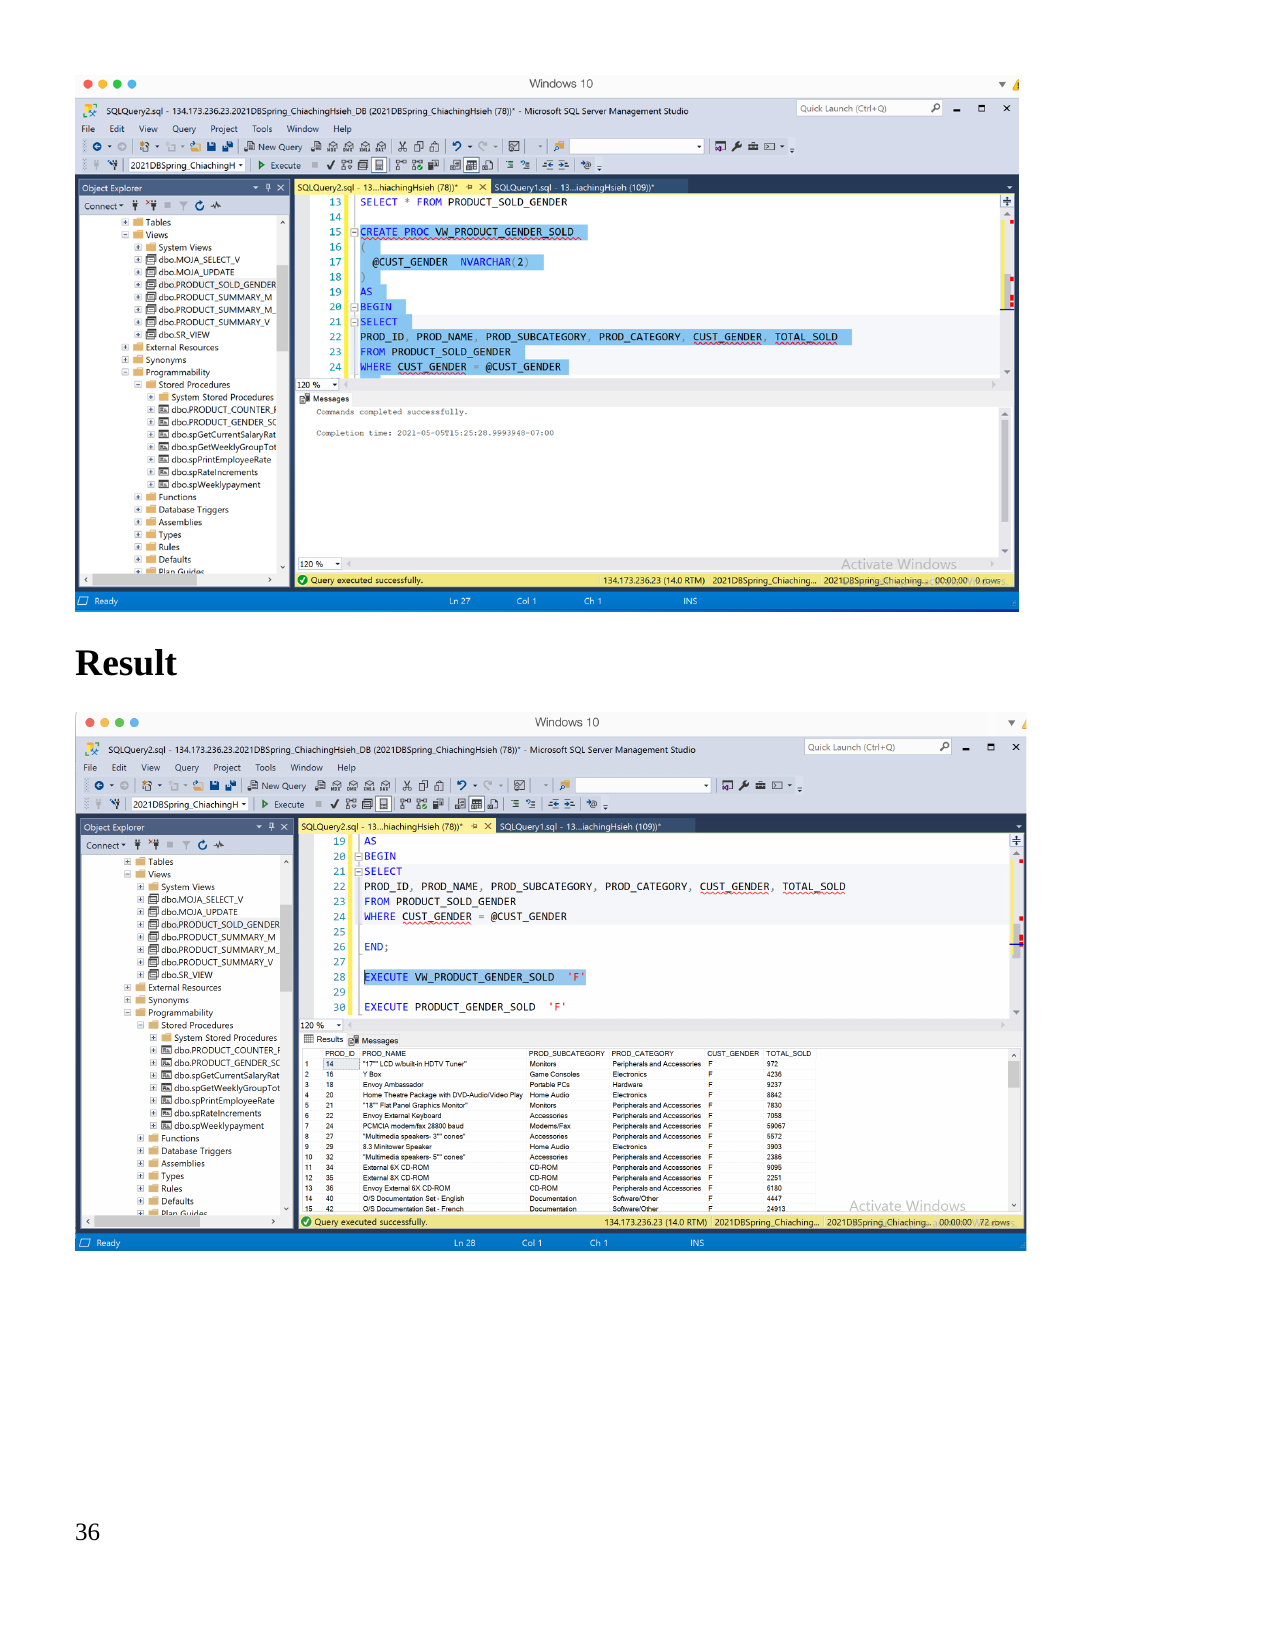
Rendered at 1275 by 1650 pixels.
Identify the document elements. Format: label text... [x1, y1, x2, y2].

picture [75, 75, 1019, 612]
picture [75, 712, 1027, 1251]
text Result [75, 641, 1200, 684]
